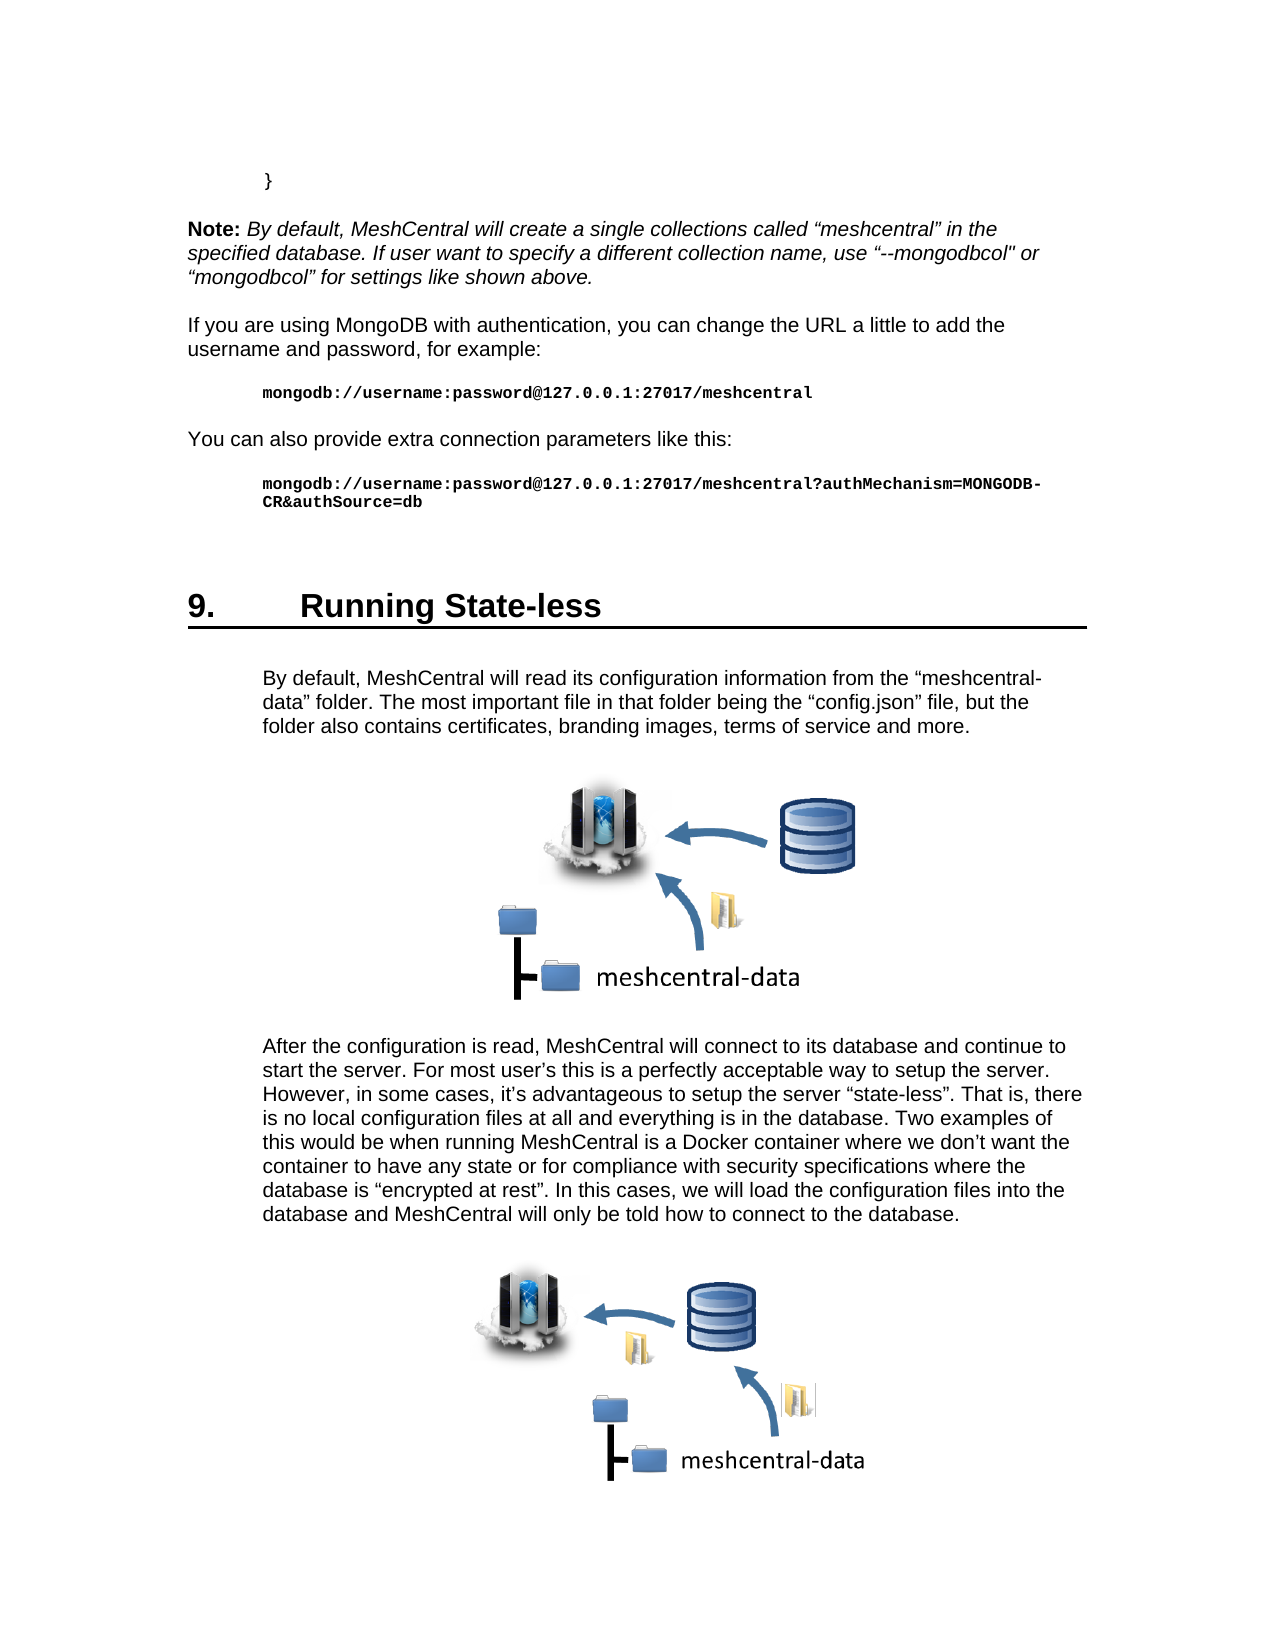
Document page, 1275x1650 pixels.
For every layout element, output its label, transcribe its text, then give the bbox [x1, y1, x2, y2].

text mongodb://username:password@127.0.0.1:27017/meshcentral?authMechanism=MONGODB-CR&authSource=db [262, 475, 1087, 513]
text If you are using MongoDB with authentication, you can change the URL a little to add the username and password, for example: [187, 313, 1087, 361]
picture [494, 761, 856, 1011]
text mongodb://username:password@127.0.0.1:27017/meshcentral [187, 384, 1087, 403]
text You can also provide extra connection parameters like this: [187, 427, 1087, 451]
text } [262, 166, 1087, 193]
subtitle Running State-less [187, 586, 1087, 629]
text After the configuration is read, MeshCentral will connect to its database and continue to start the server. For most user’s this is a perfectly acceptable way to setup the server. However, in some cases, it’s advantageous to setup the server “state-less”. That is, there is no local configuration files at all and everything is in the database. Two examples of this would be when running MeshCentral is a Docker container where we don’t want the container to have any state or for compliance with security specifications where the database is “encrypted at rest”. In this cases, we will load the configuration files into the database and MeshCentral will only be told how to connect to the database. [262, 1034, 1087, 1226]
text Note: By default, MeshCentral will create a single collections called “meshcentral” in the specified database. If user want to specify a different collection name, use “--mongodbcol" or “mongodbcol” for settings like shown above. [187, 217, 1087, 289]
picture [469, 1249, 881, 1491]
text By default, MeshCentral will read its configuration information from the “meshcentral-data” folder. The most important file in that folder being the “config.json” file, but the folder also contains certificates, branding images, terms of service and more. [262, 666, 1087, 738]
